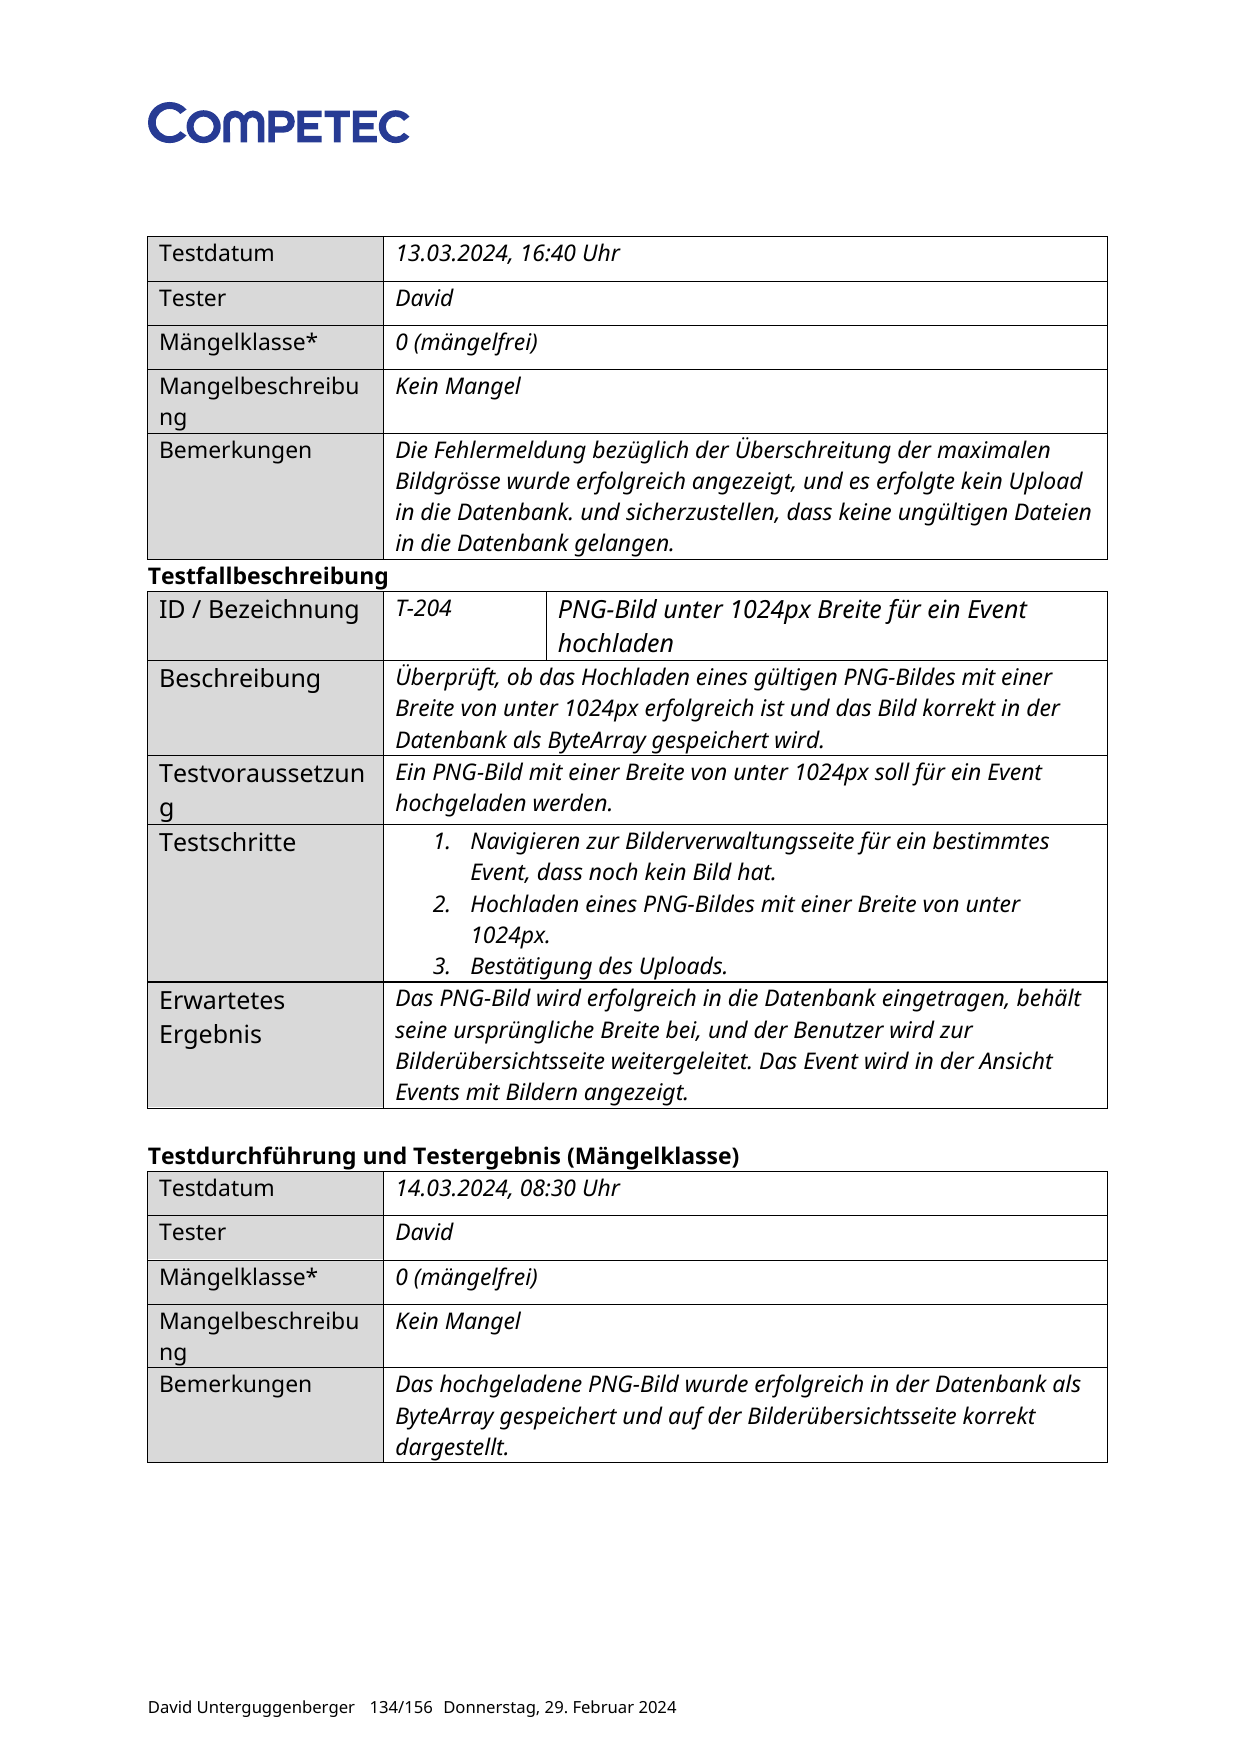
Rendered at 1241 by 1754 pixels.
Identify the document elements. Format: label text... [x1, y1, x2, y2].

table_cell Mängelklasse* [148, 1261, 383, 1304]
table_header T-204 [384, 592, 546, 660]
table_cell Das hochgeladene PNG-Bild wurde erfolgreich in der Datenbank als ByteArray gespeichert und auf der Bilderübersichtsseite korrekt dargestellt. [384, 1368, 1107, 1462]
text Testdurchführung und Testergebnis (Mängelklasse) [148, 1140, 1122, 1171]
table_cell Mangelbeschreibung [148, 370, 383, 433]
table_header Testdatum [148, 1172, 383, 1215]
table_header 14.03.2024, 08:30 Uhr [384, 1172, 1107, 1215]
table_cell Testvoraussetzung [148, 756, 383, 824]
table_header 13.03.2024, 16:40 Uhr [384, 237, 1107, 281]
table_cell Ein PNG-Bild mit einer Breite von unter 1024px soll für ein Event hochgeladen werden. [384, 756, 1107, 824]
table_cell David [384, 282, 1107, 325]
table_cell Überprüft, ob das Hochladen eines gültigen PNG-Bildes mit einer Breite von unter 1024px erfolgreich ist und das Bild korrekt in der Datenbank als ByteArray gespeichert wird. [384, 661, 1107, 755]
table_cell Tester [148, 282, 383, 325]
table_cell 0 (mängelfrei) [384, 326, 1107, 369]
table_cell Mangelbeschreibung [148, 1305, 383, 1367]
table_cell Mängelklasse* [148, 326, 383, 369]
table_header ID / Bezeichnung [148, 592, 383, 660]
table_cell Die Fehlermeldung bezüglich der Überschreitung der maximalen Bildgrösse wurde erfolgreich angezeigt, und es erfolgte kein Upload in die Datenbank. und sicherzustellen, dass keine ungültigen Dateien in die Datenbank gelangen. [384, 434, 1107, 559]
table_cell Kein Mangel [384, 370, 1107, 433]
table_cell Kein Mangel [384, 1305, 1107, 1367]
table_cell Navigieren zur Bilderverwaltungsseite für ein bestimmtes Event, dass noch kein Bild hat. Hochladen eines PNG-Bildes mit einer Breite von unter 1024px. Bestätigung des Uploads. [384, 825, 1107, 981]
table_cell Das PNG-Bild wird erfolgreich in die Datenbank eingetragen, behält seine ursprüngliche Breite bei, und der Benutzer wird zur Bilderübersichtsseite weitergeleitet. Das Event wird in der Ansicht Events mit Bildern angezeigt. [384, 983, 1107, 1107]
table_cell Bemerkungen [148, 1368, 383, 1462]
table_cell Tester [148, 1216, 383, 1259]
table_header Testdatum [148, 237, 383, 281]
table_cell David [384, 1216, 1107, 1259]
table_cell Bemerkungen [148, 434, 383, 559]
table_header PNG-Bild unter 1024px Breite für ein Event hochladen [547, 592, 1107, 660]
table_cell Erwartetes Ergebnis [148, 983, 383, 1107]
table_cell Testschritte [148, 825, 383, 981]
table_cell 0 (mängelfrei) [384, 1261, 1107, 1304]
text Testfallbeschreibung [148, 560, 1122, 591]
table_cell Beschreibung [148, 661, 383, 755]
